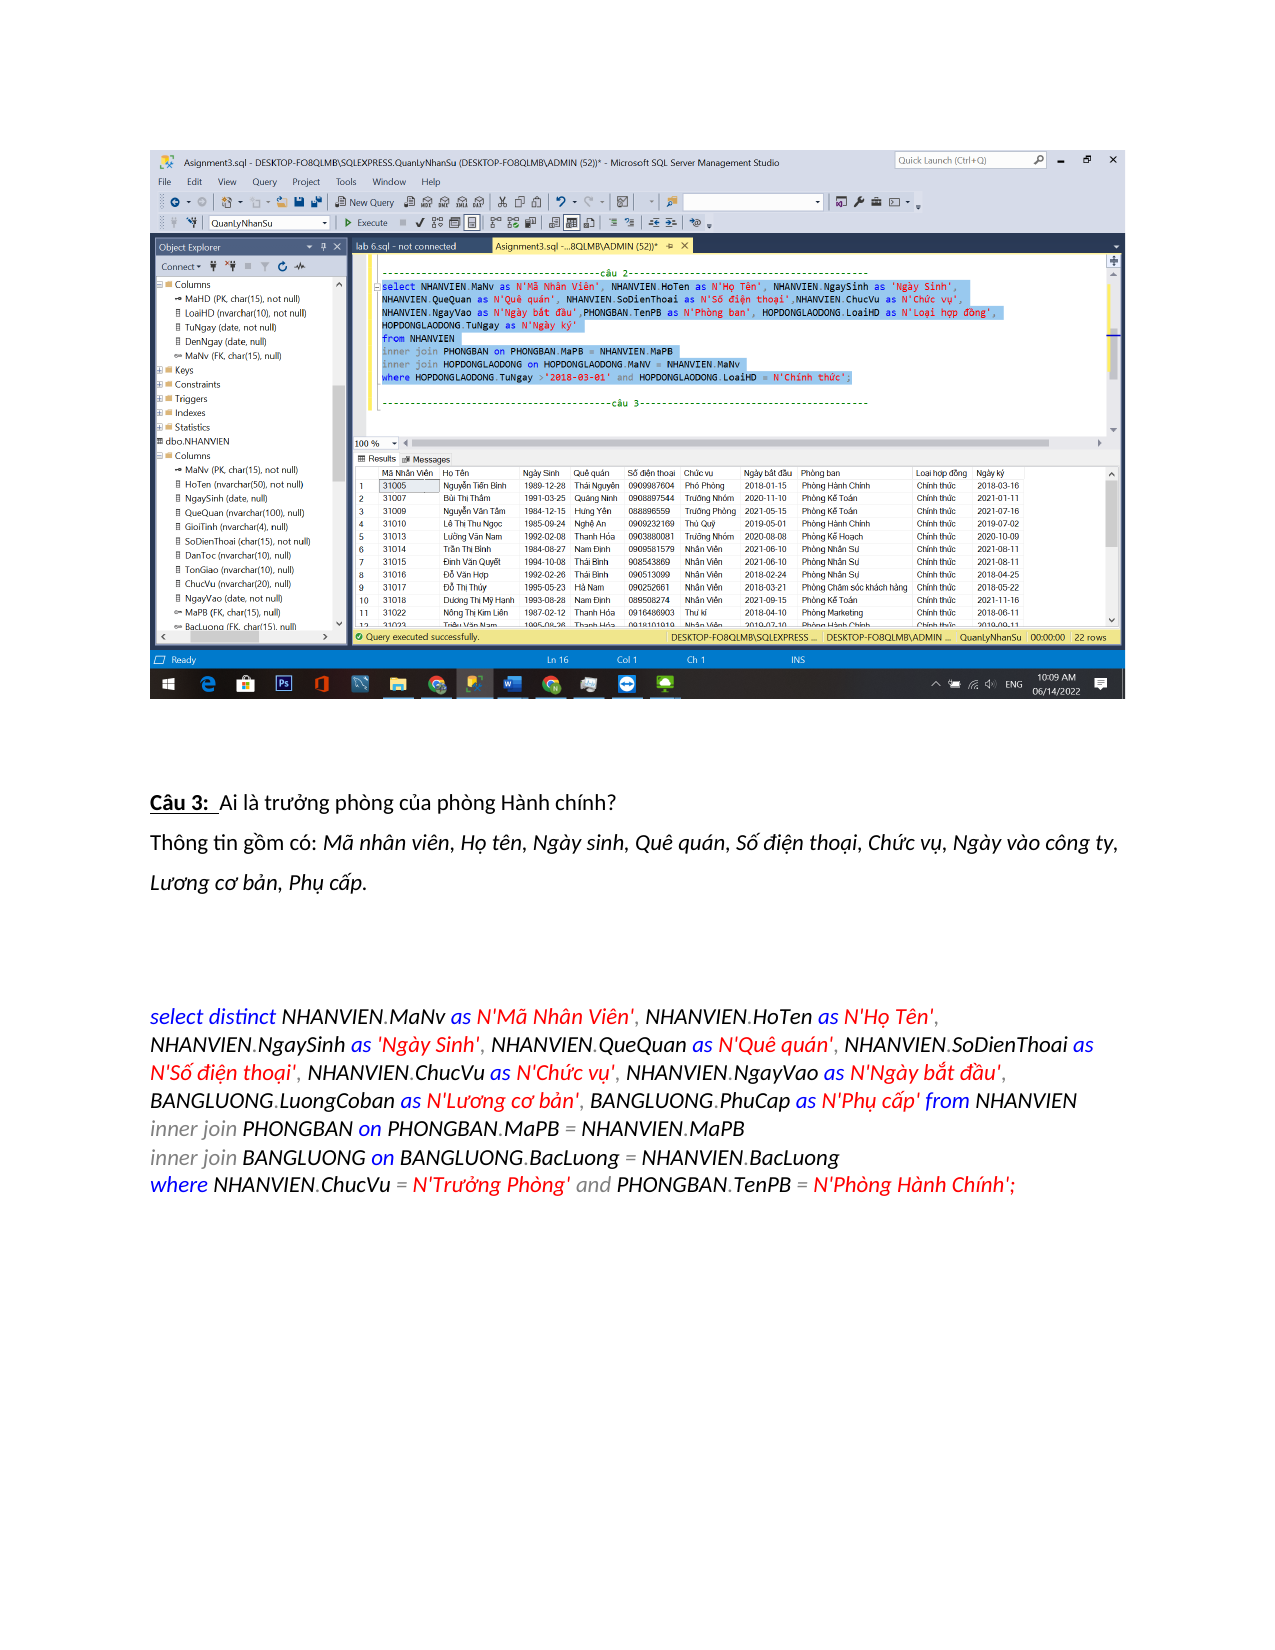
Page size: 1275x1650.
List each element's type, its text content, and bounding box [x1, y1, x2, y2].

text Câu 3: Ai là trưởng phòng của phòng Hành chính? [150, 776, 1125, 816]
text where NHANVIEN.ChucVu = N'Trưởng Phòng' and PHONGBAN.TenPB = N'Phòng Hành Chính'; [150, 1171, 1125, 1199]
text select distinct NHANVIEN.MaNv as N'Mã Nhân Viên', NHANVIEN.HoTen as N'Họ Tên', NHANVIEN.NgaySinh as 'Ngày Sinh', NHANVIEN.QueQuan as N'Quê quán', NHANVIEN.SoDienThoai as N'Số điện thoại', NHANVIEN.ChucVu as N'Chức vụ', NHANVIEN.NgayVao as N'Ngày bắt đầu', BANGLUONG.LuongCoban as N'Lương cơ bản', BANGLUONG.PhuCap as N'Phụ cấp' from NHANVIEN [150, 1002, 1125, 1114]
text Thông tin gồm có: Mã nhân viên, Họ tên, Ngày sinh, Quê quán, Số điện thoại, Chức vụ, Ngày vào công ty, Lương cơ bản, Phụ cấp. [150, 816, 1125, 896]
text inner join PHONGBAN on PHONGBAN.MaPB = NHANVIEN.MaPB [150, 1114, 1125, 1143]
text inner join BANGLUONG on BANGLUONG.BacLuong = NHANVIEN.BacLuong [150, 1143, 1125, 1171]
picture [150, 150, 1125, 699]
